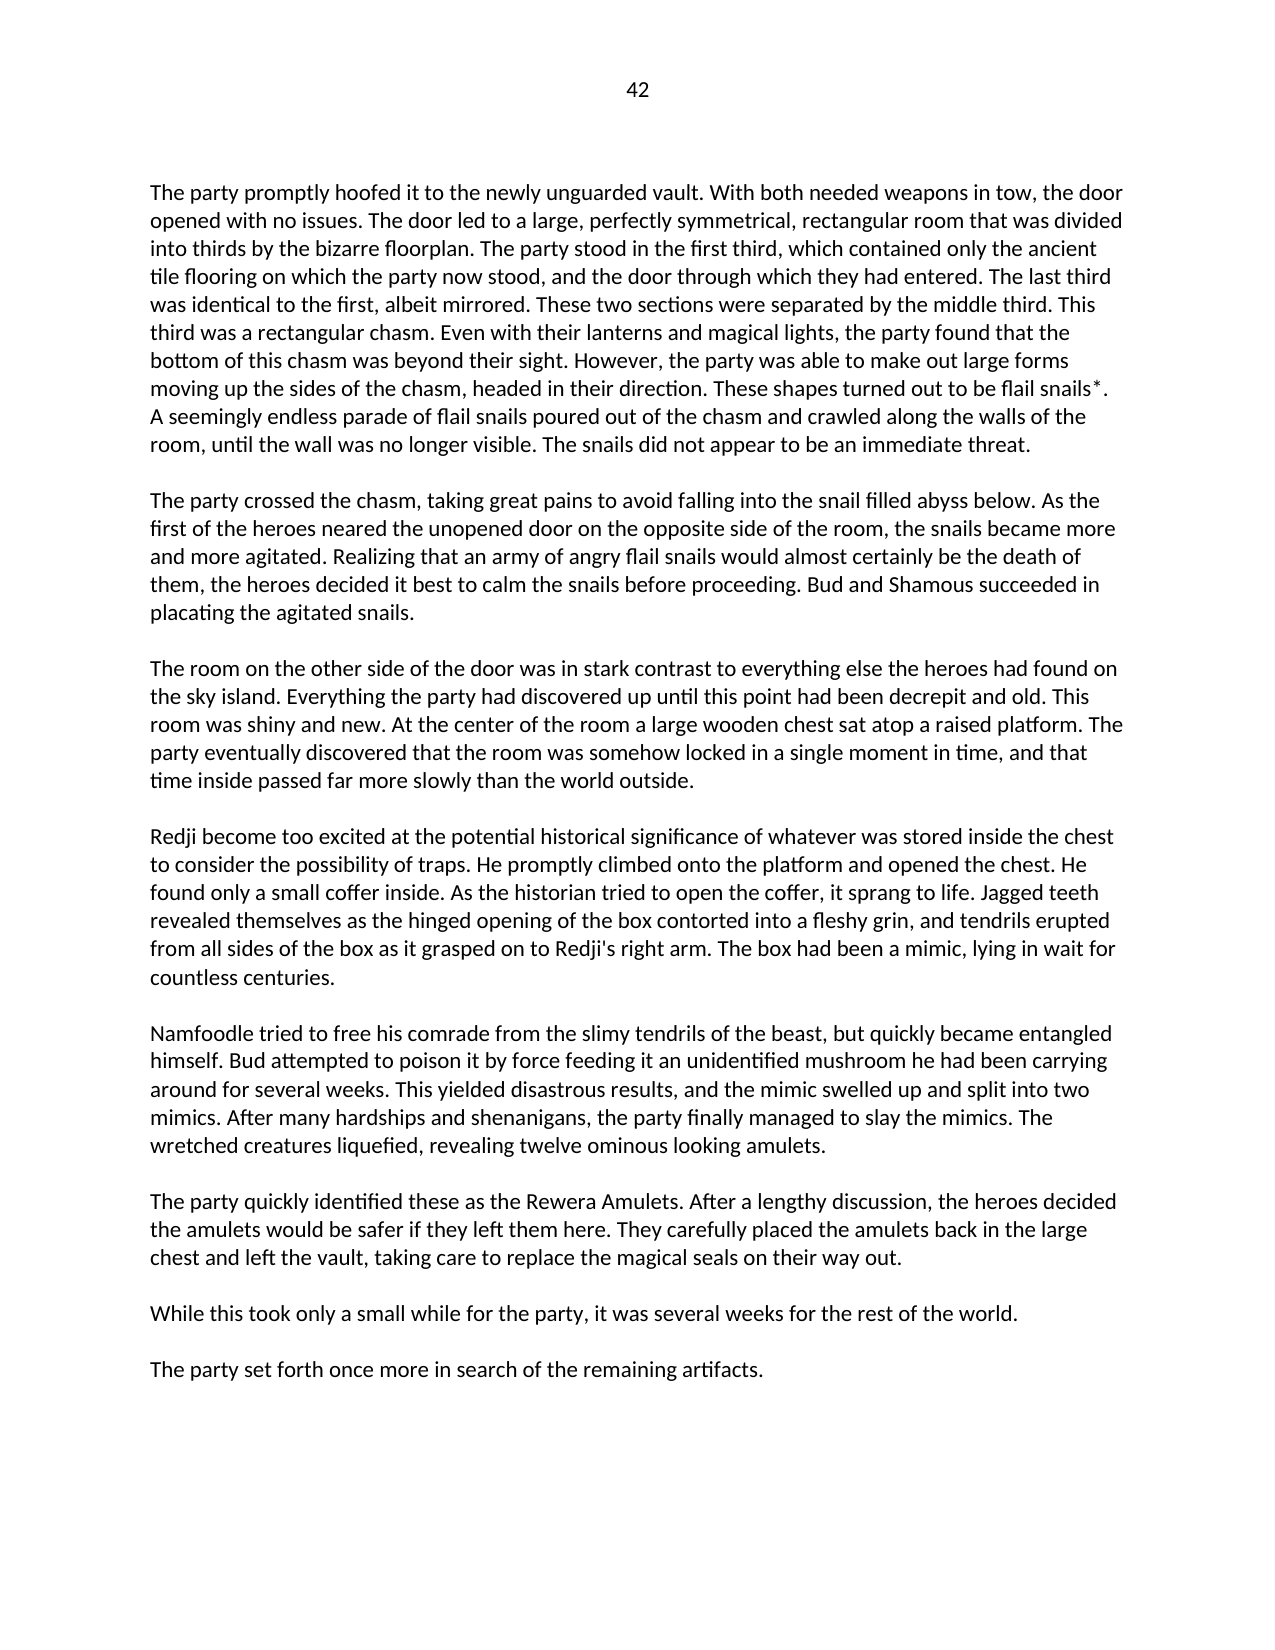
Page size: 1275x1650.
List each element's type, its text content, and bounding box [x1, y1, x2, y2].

text Namfoodle tried to free his comrade from the slimy tendrils of the beast, but quickly became entangled himself. Bud attempted to poison it by force feeding it an unidentified mushroom he had been carrying around for several weeks. This yielded disastrous results, and the mimic swelled up and split into two mimics. After many hardships and shenanigans, the party finally managed to slay the mimics. The wretched creatures liquefied, revealing twelve ominous looking amulets. [150, 1019, 1125, 1159]
text The party quickly identified these as the Rewera Amulets. After a lengthy discussion, the heroes decided the amulets would be safer if they left them here. They carefully placed the amulets back in the large chest and left the vault, taking care to replace the magical seals on their way out. [150, 1187, 1125, 1271]
text Redji become too excited at the potential historical significance of whatever was stored inside the chest to consider the possibility of traps. He promptly climbed onto the platform and opened the chest. He found only a small coffer inside. As the historian tried to open the coffer, it sprang to life. Jagged teeth revealed themselves as the hinged opening of the box contorted into a fleshy grin, and tendrils erupted from all sides of the box as it grasped on to Redji's right arm. The box had been a mimic, lying in wait for countless centuries. [150, 822, 1125, 991]
text The party promptly hoofed it to the newly unguarded vault. With both needed weapons in tow, the door opened with no issues. The door led to a large, perfectly symmetrical, rectangular room that was divided into thirds by the bizarre floorplan. The party stood in the first third, which contained only the ancient tile flooring on which the party now stood, and the door through which they had entered. The last third was identical to the first, albeit mirrored. These two sections were separated by the middle third. This third was a rectangular chasm. Even with their lanterns and magical lights, the party found that the bottom of this chasm was beyond their sight. However, the party was able to make out large forms moving up the sides of the chasm, headed in their direction. These shapes turned out to be flail snails*. A seemingly endless parade of flail snails poured out of the chasm and crawled along the walls of the room, until the wall was no longer visible. The snails did not appear to be an immediate threat. [150, 178, 1125, 458]
text The room on the other side of the door was in stark contrast to everything else the heroes had found on the sky island. Everything the party had discovered up until this point had been decrepit and old. This room was shiny and new. At the center of the room a large wooden chest sat atop a raised platform. The party eventually discovered that the room was somehow locked in a single moment in time, and that time inside passed far more slowly than the world outside. [150, 654, 1125, 794]
text The party set forth once more in search of the remaining artifacts. [150, 1355, 1125, 1383]
text While this took only a small while for the party, it was several weeks for the rest of the world. [150, 1299, 1125, 1327]
text The party crossed the chasm, taking great pains to avoid falling into the snail filled abyss below. As the first of the heroes neared the unopened door on the opposite side of the room, the snails became more and more agitated. Realizing that an army of angry flail snails would almost certainly be the death of them, the heroes decided it best to calm the snails before proceeding. Bud and Shamous succeeded in placating the agitated snails. [150, 486, 1125, 626]
